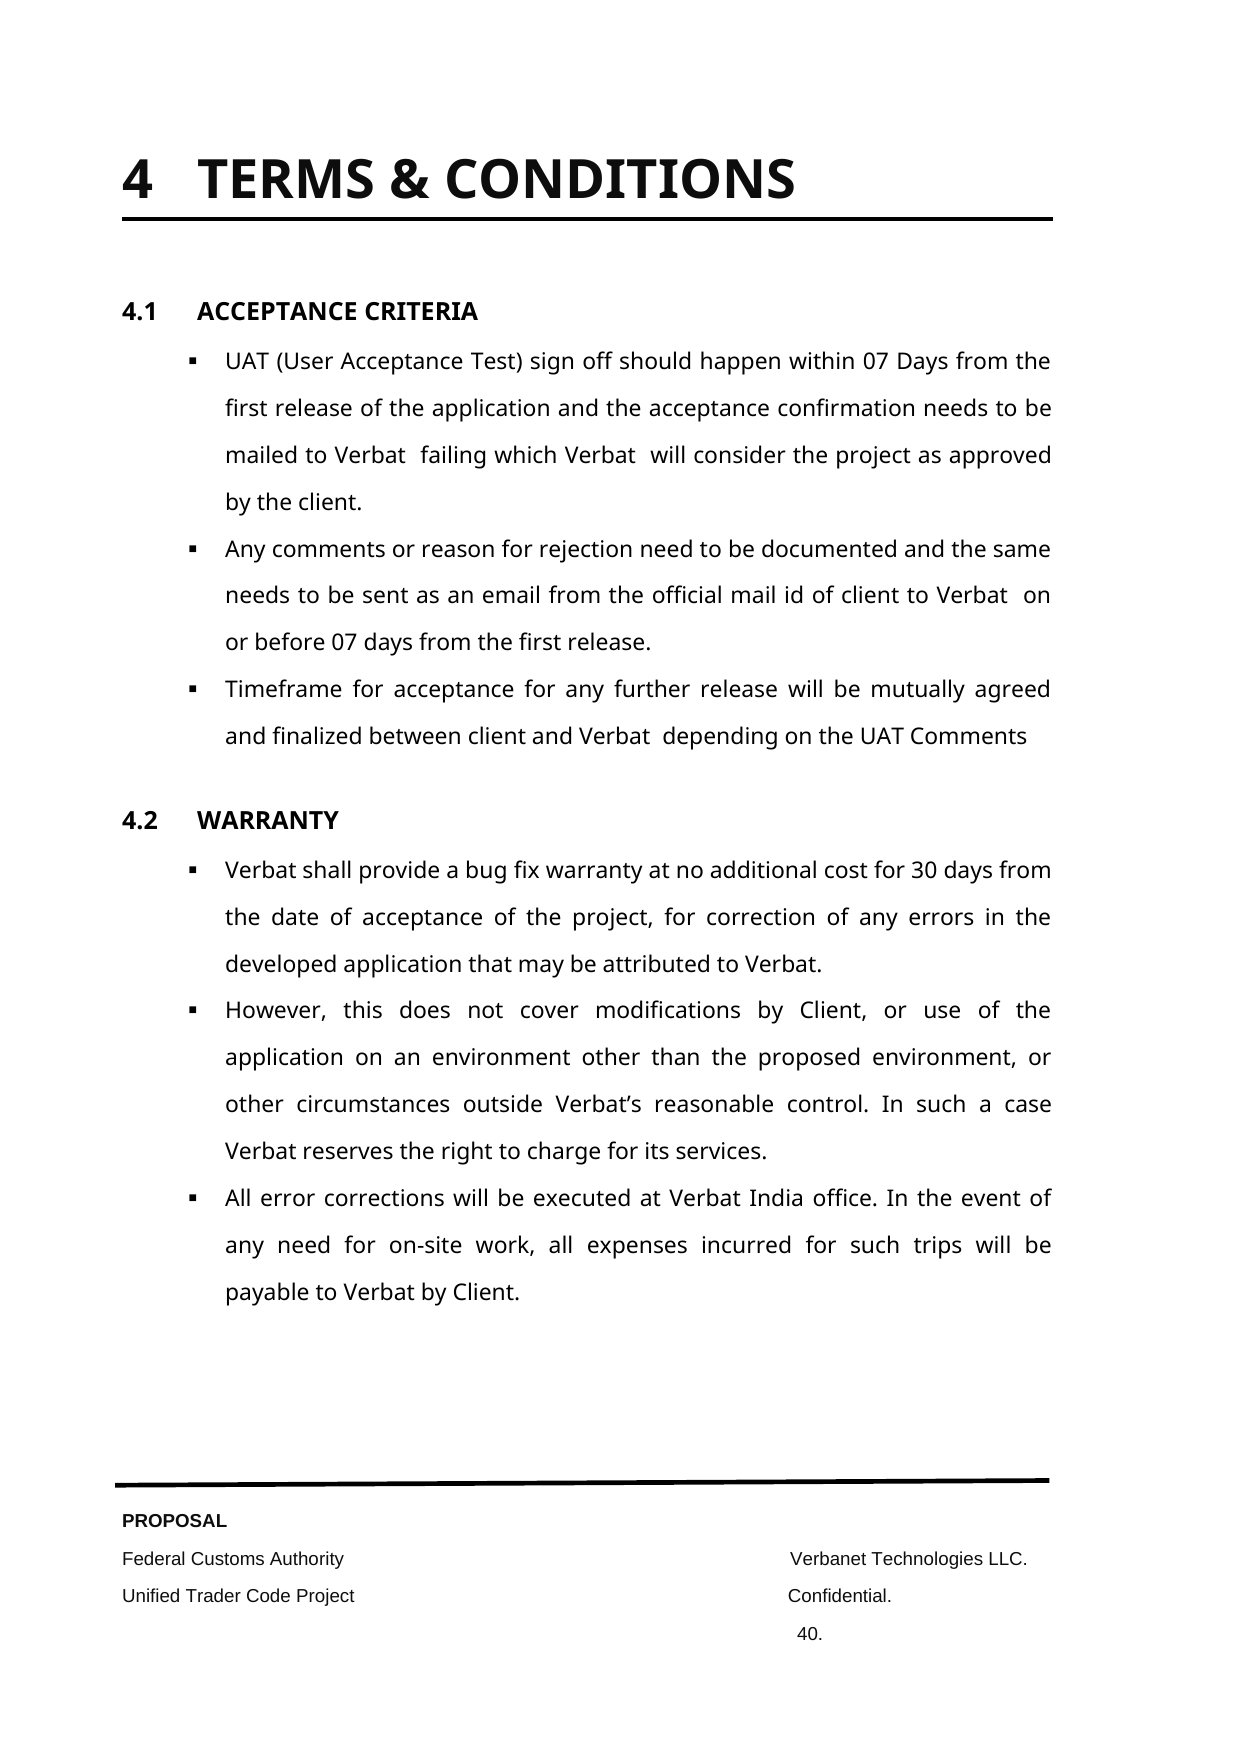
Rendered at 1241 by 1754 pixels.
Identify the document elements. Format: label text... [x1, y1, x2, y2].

subtitle ACCEPTANCE CRITERIA [122, 294, 1053, 328]
list Verbat shall provide a bug ﬁx warranty at no additional cost for 30 days from the date of acceptance of the project, for correction of any errors in the developed application that may be attributed to Verbat. [187, 854, 1053, 979]
subtitle WARRANTY [122, 803, 1053, 837]
list Any comments or reason for rejection need to be documented and the same needs to be sent as an email from the official mail id of client to Verbat on or before 07 days from the first release. [187, 532, 1053, 657]
list All error corrections will be executed at Verbat India office. In the event of any need for on-site work, all expenses incurred for such trips will be payable to Verbat by Client. [187, 1182, 1053, 1307]
list Timeframe for acceptance for any further release will be mutually agreed and finalized between client and Verbat depending on the UAT Comments [187, 673, 1053, 751]
list UAT (User Acceptance Test) sign off should happen within 07 Days from the first release of the application and the acceptance confirmation needs to be mailed to Verbat failing which Verbat will consider the project as approved by the client. [187, 345, 1053, 517]
subtitle TERMS & CONDITIONS [122, 141, 1053, 217]
list However, this does not cover modifications by Client, or use of the application on an environment other than the proposed environment, or other circumstances outside Verbat’s reasonable control. In such a case Verbat reserves the right to charge for its services. [187, 994, 1053, 1166]
